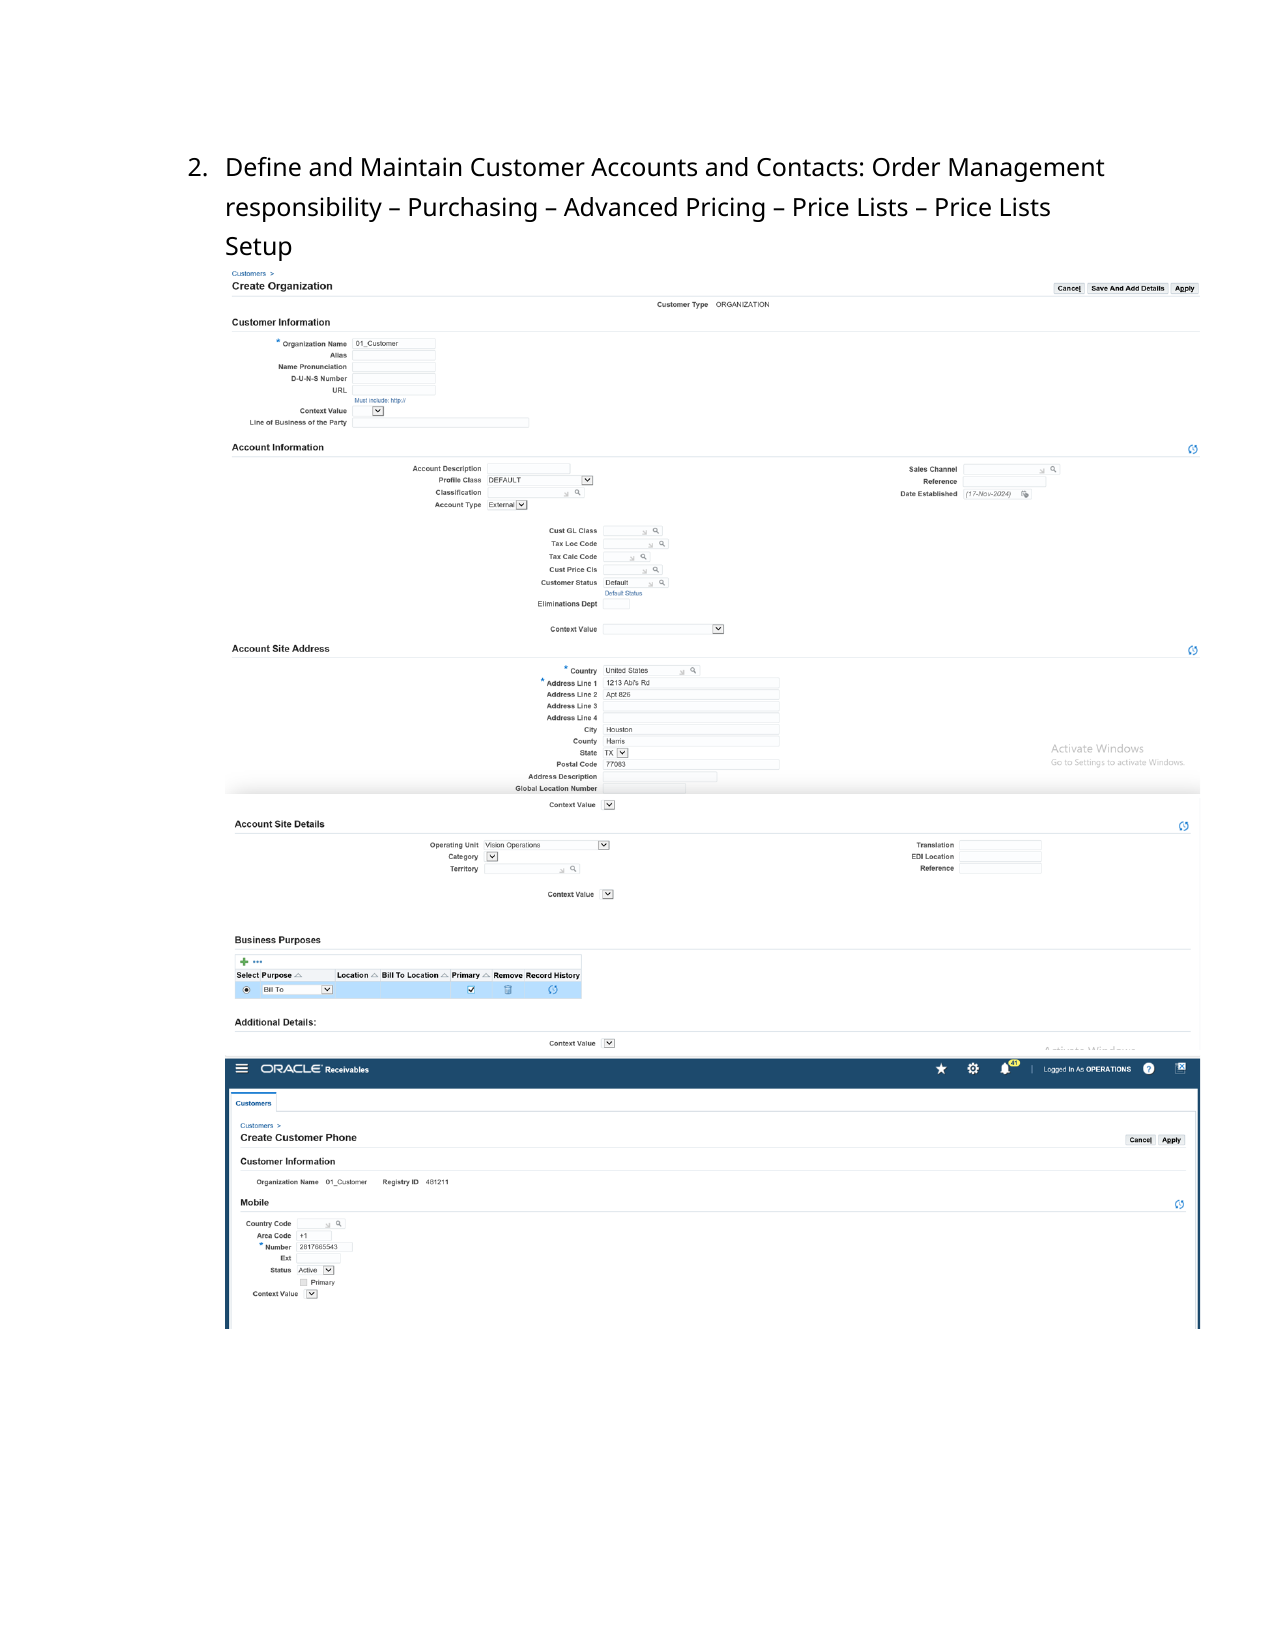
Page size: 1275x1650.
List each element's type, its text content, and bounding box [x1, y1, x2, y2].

list Define and Maintain Customer Accounts and Contacts: Order Management responsibility – Purchasing – Advanced Pricing – Price Lists – Price Lists Setup [187, 150, 1125, 262]
picture [225, 1055, 1200, 1329]
picture [225, 267, 1200, 794]
picture [225, 798, 1200, 1050]
